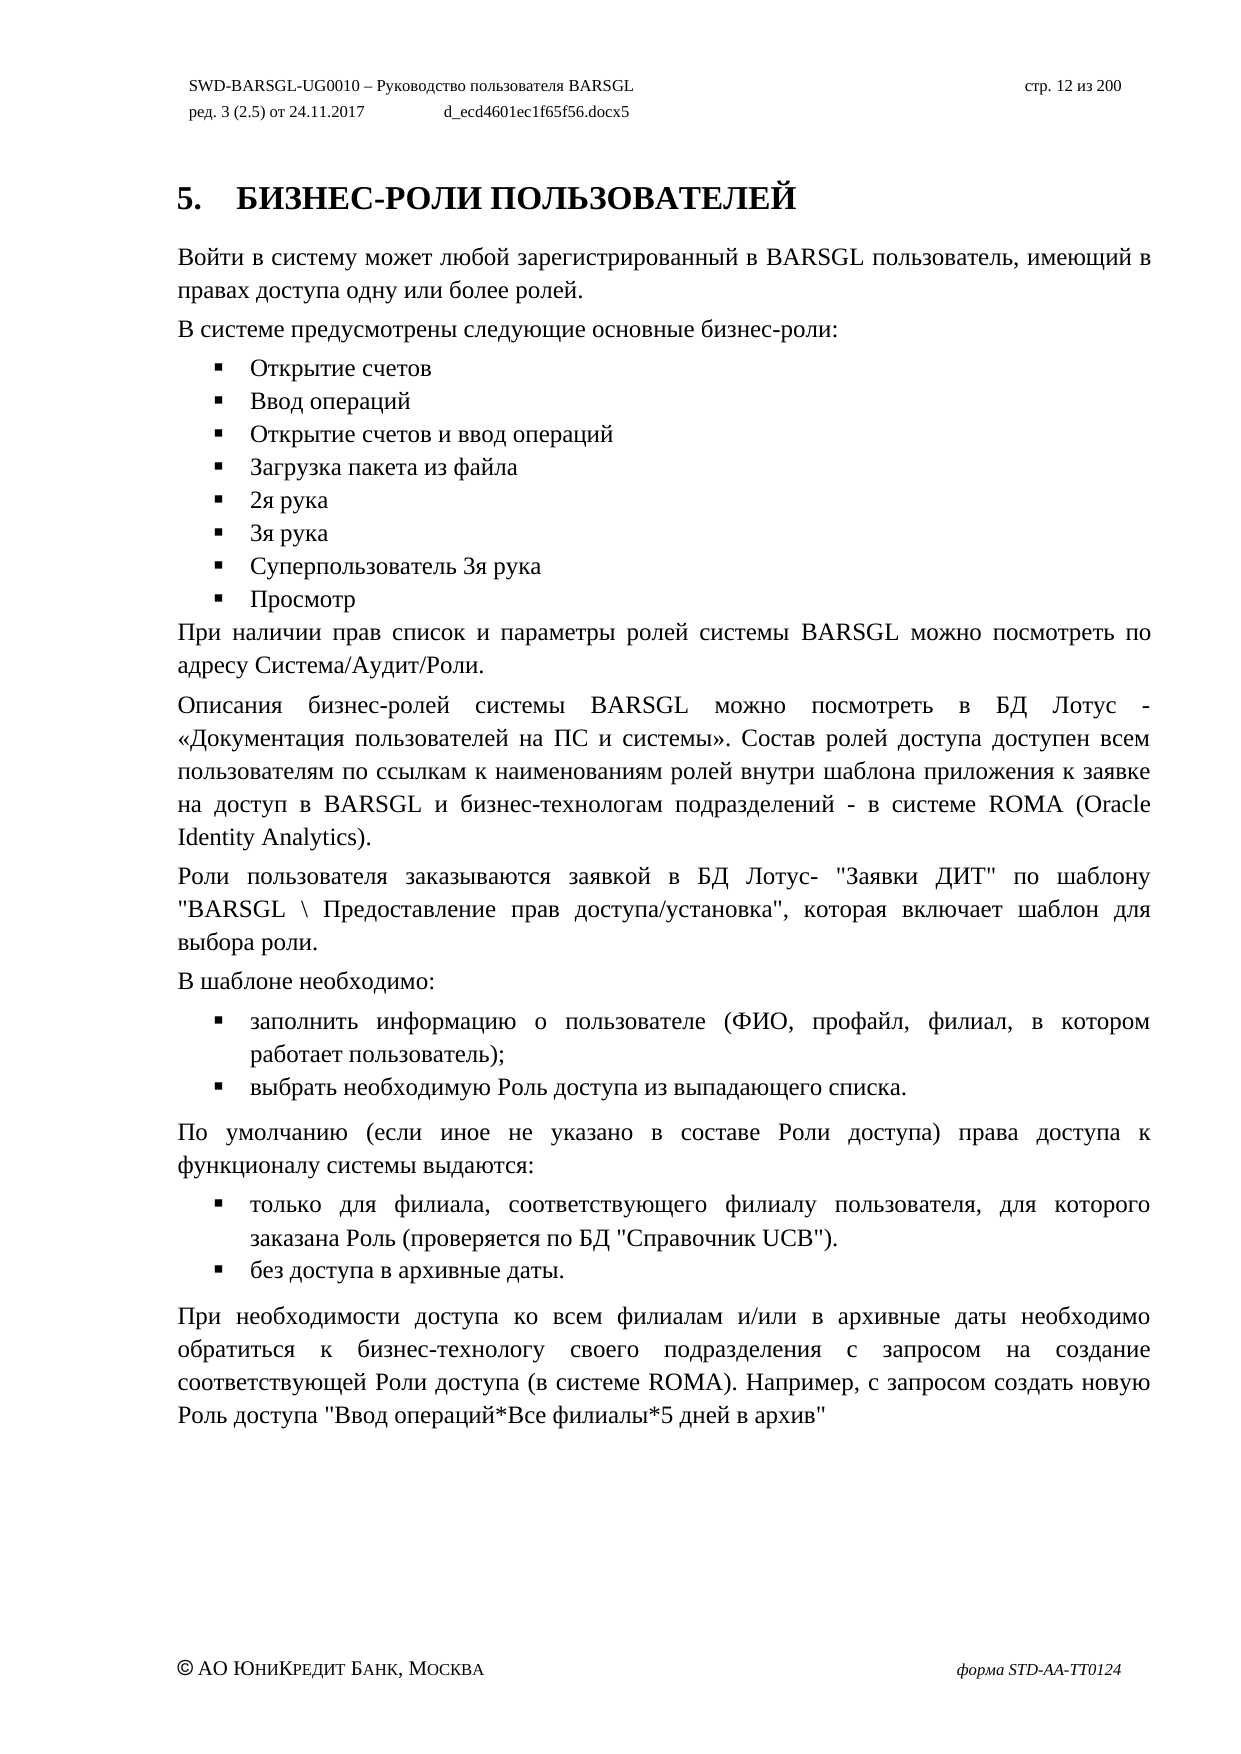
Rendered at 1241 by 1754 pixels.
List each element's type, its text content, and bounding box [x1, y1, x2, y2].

list 2я рука [213, 485, 1152, 514]
text По умолчанию (если иное не указано в составе Роли доступа) права доступа к функционалу системы выдаются: [177, 1117, 1152, 1179]
text В системе предусмотрены следующие основные бизнес-роли: [177, 314, 1152, 343]
list заполнить информацию о пользователе (ФИО, профайл, филиал, в котором работает пользователь); [213, 1006, 1152, 1067]
text Войти в систему может любой зарегистрированный в BARSGL пользователь, имеющий в правах доступа одну или более ролей. [177, 242, 1152, 303]
text Описания бизнес-ролей системы BARSGL можно посмотреть в БД Лотус - «Документация пользователей на ПС и системы». Состав ролей доступа доступен всем пользователям по ссылкам к наименованиям ролей внутри шаблона приложения к заявке на доступ в BARSGL и бизнес-технологам подразделений - в системе ROMA (Oracle Identity Analytics). [177, 690, 1152, 851]
list Ввод операций [213, 386, 1152, 415]
list Суперпользователь 3я рука [213, 551, 1152, 580]
list Открытие счетов [213, 353, 1152, 382]
list без доступа в архивные даты. [213, 1256, 1152, 1284]
subtitle Бизнес-роли пользователей [177, 178, 1152, 217]
list 3я рука [213, 518, 1152, 547]
text При необходимости доступа ко всем филиалам и/или в архивные даты необходимо обратиться к бизнес-технологу своего подразделения с запросом на создание соответствующей Роли доступа (в системе ROMA). Например, с запросом создать новую Роль доступа "Ввод операций*Все филиалы*5 дней в архив" [177, 1301, 1152, 1429]
list только для филиала, соответствующего филиалу пользователя, для которого заказана Роль (проверяется по БД "Справочник UCB"). [213, 1189, 1152, 1251]
list Открытие счетов и ввод операций [213, 419, 1152, 448]
list Просмотр [213, 584, 1152, 613]
list Загрузка пакета из файла [213, 452, 1152, 481]
list выбрать необходимую Роль доступа из выпадающего списка. [213, 1072, 1152, 1101]
text В шаблоне необходимо: [177, 966, 1152, 995]
text При наличии прав список и параметры ролей системы BARSGL можно посмотреть по адресу Система/Аудит/Роли. [177, 617, 1152, 679]
text Роли пользователя заказываются заявкой в БД Лотус- "Заявки ДИТ" по шаблону "BARSGL \ Предоставление прав доступа/установка", которая включает шаблон для выбора роли. [177, 861, 1152, 956]
